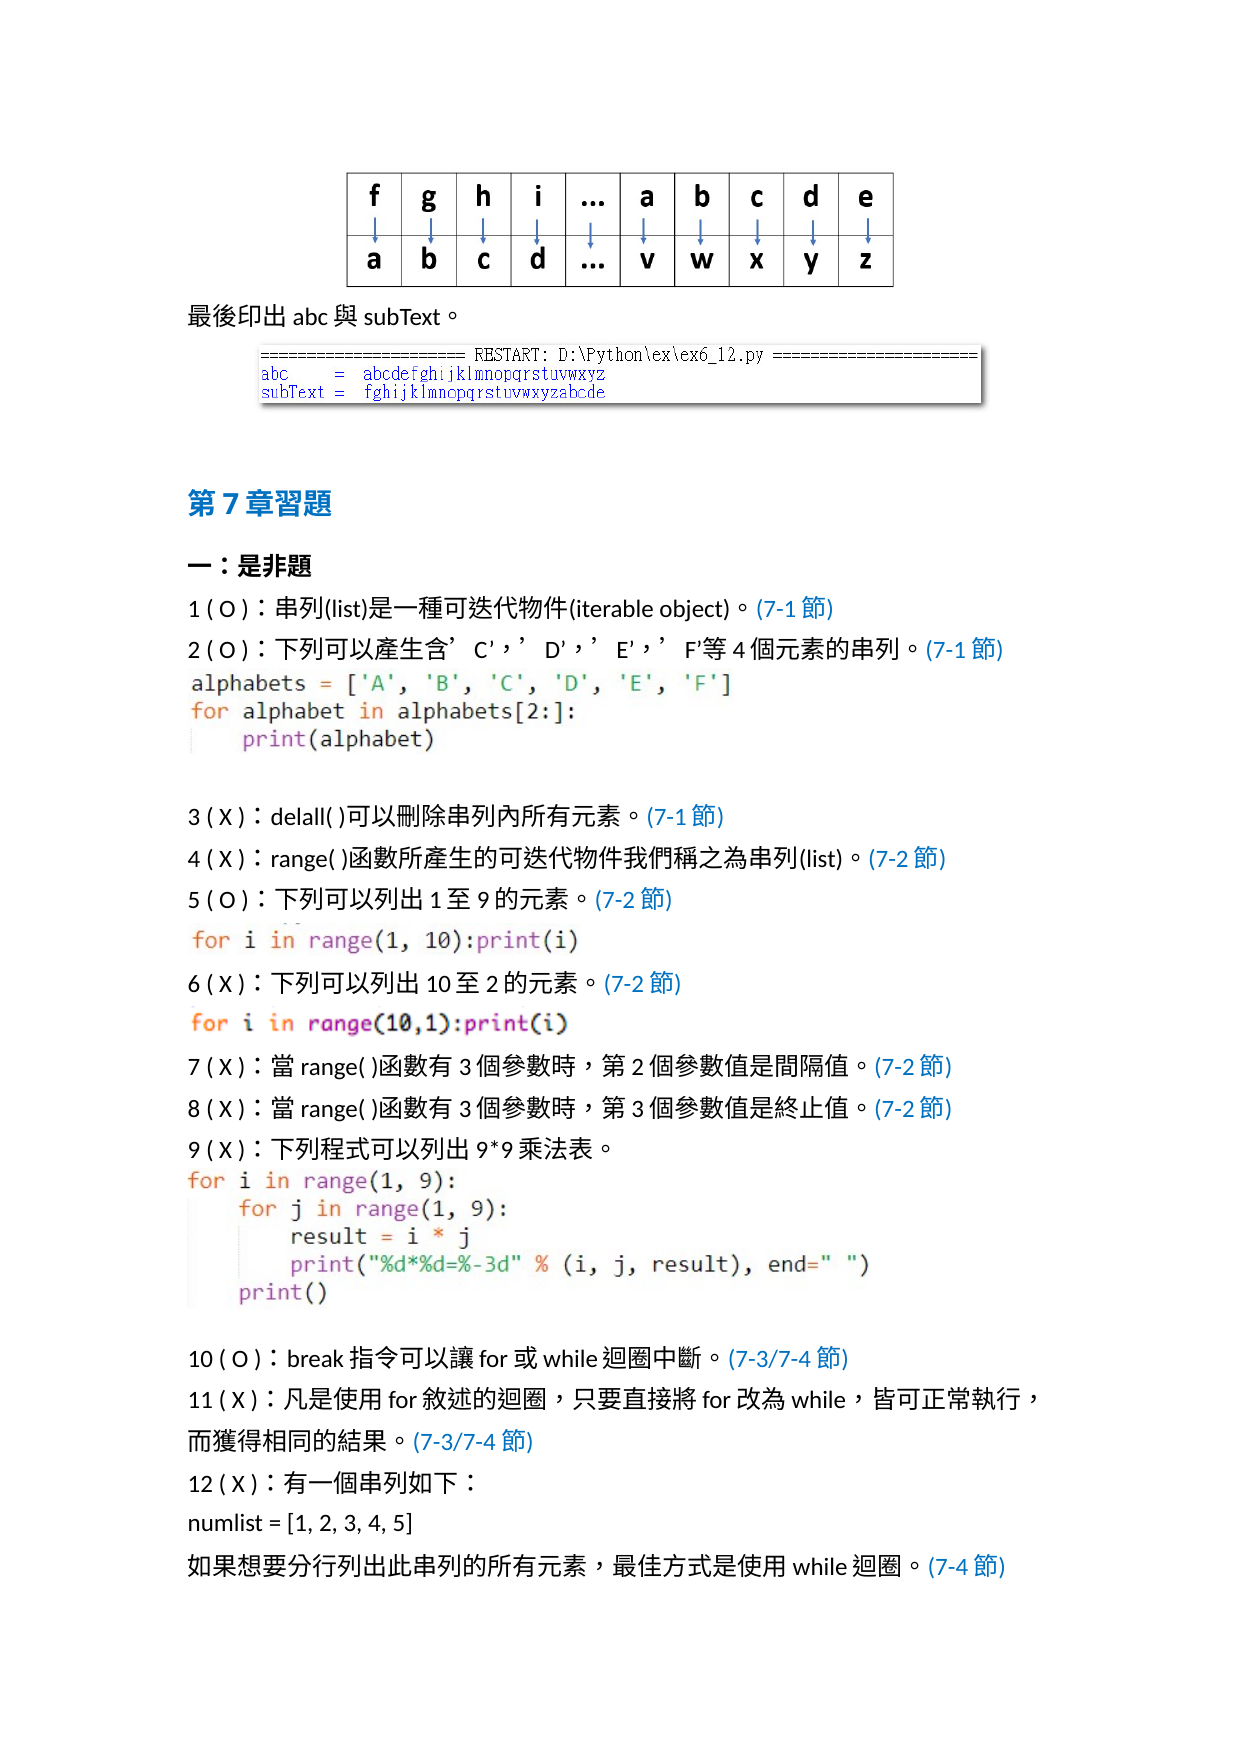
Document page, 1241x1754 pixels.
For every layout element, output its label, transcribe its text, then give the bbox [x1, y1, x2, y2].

text 1 ( O )：串列(list)是一種可迭代物件(iterable object)。(7-1節) [187, 585, 1053, 627]
text 5 ( O )：下列可以列出1至9的元素。(7-2節) [187, 877, 1053, 919]
text 一：是非題 [187, 544, 1053, 585]
text 8 ( X )：當range( )函數有3個參數時，第3個參數值是終止值。(7-2節) [187, 1085, 1053, 1127]
picture [187, 668, 734, 754]
text 第7章習題 [187, 460, 1053, 544]
text 如果想要分行列出此串列的所有元素，最佳方式是使用while迴圈。(7-4節) [187, 1544, 1053, 1585]
text 7 ( X )：當range( )函數有3個參數時，第2個參數值是間隔值。(7-2節) [187, 1044, 1053, 1085]
text 6 ( X )：下列可以列出10至2的元素。(7-2節) [187, 960, 1053, 1002]
picture [250, 335, 991, 413]
picture [187, 1168, 877, 1311]
text 2 ( O )：下列可以產生含’C’，’D’，’E’，’F’等4個元素的串列。(7-1節) [187, 627, 1053, 669]
text 9 ( X )：下列程式可以列出9*9乘法表。 [187, 1127, 1053, 1169]
picture [187, 1006, 571, 1039]
text 12 ( X )：有一個串列如下： [187, 1460, 1053, 1502]
text 11 ( X )：凡是使用for敘述的迴圈，只要直接將for改為while，皆可正常執行，而獲得相同的結果。(7-3/7-4節) [187, 1377, 1053, 1460]
text numlist = [1, 2, 3, 4, 5] [187, 1502, 1053, 1544]
picture [342, 168, 898, 290]
text 3 ( X )：delall( )可以刪除串列內所有元素。(7-1節) [187, 794, 1053, 835]
text 4 ( X )：range( )函數所產生的可迭代物件我們稱之為串列(list)。(7-2節) [187, 835, 1053, 877]
picture [187, 923, 581, 956]
text 最後印出abc與subText。 [187, 294, 1053, 335]
text 10 ( O )：break指令可以讓for或while迴圈中斷。(7-3/7-4節) [187, 1335, 1053, 1377]
